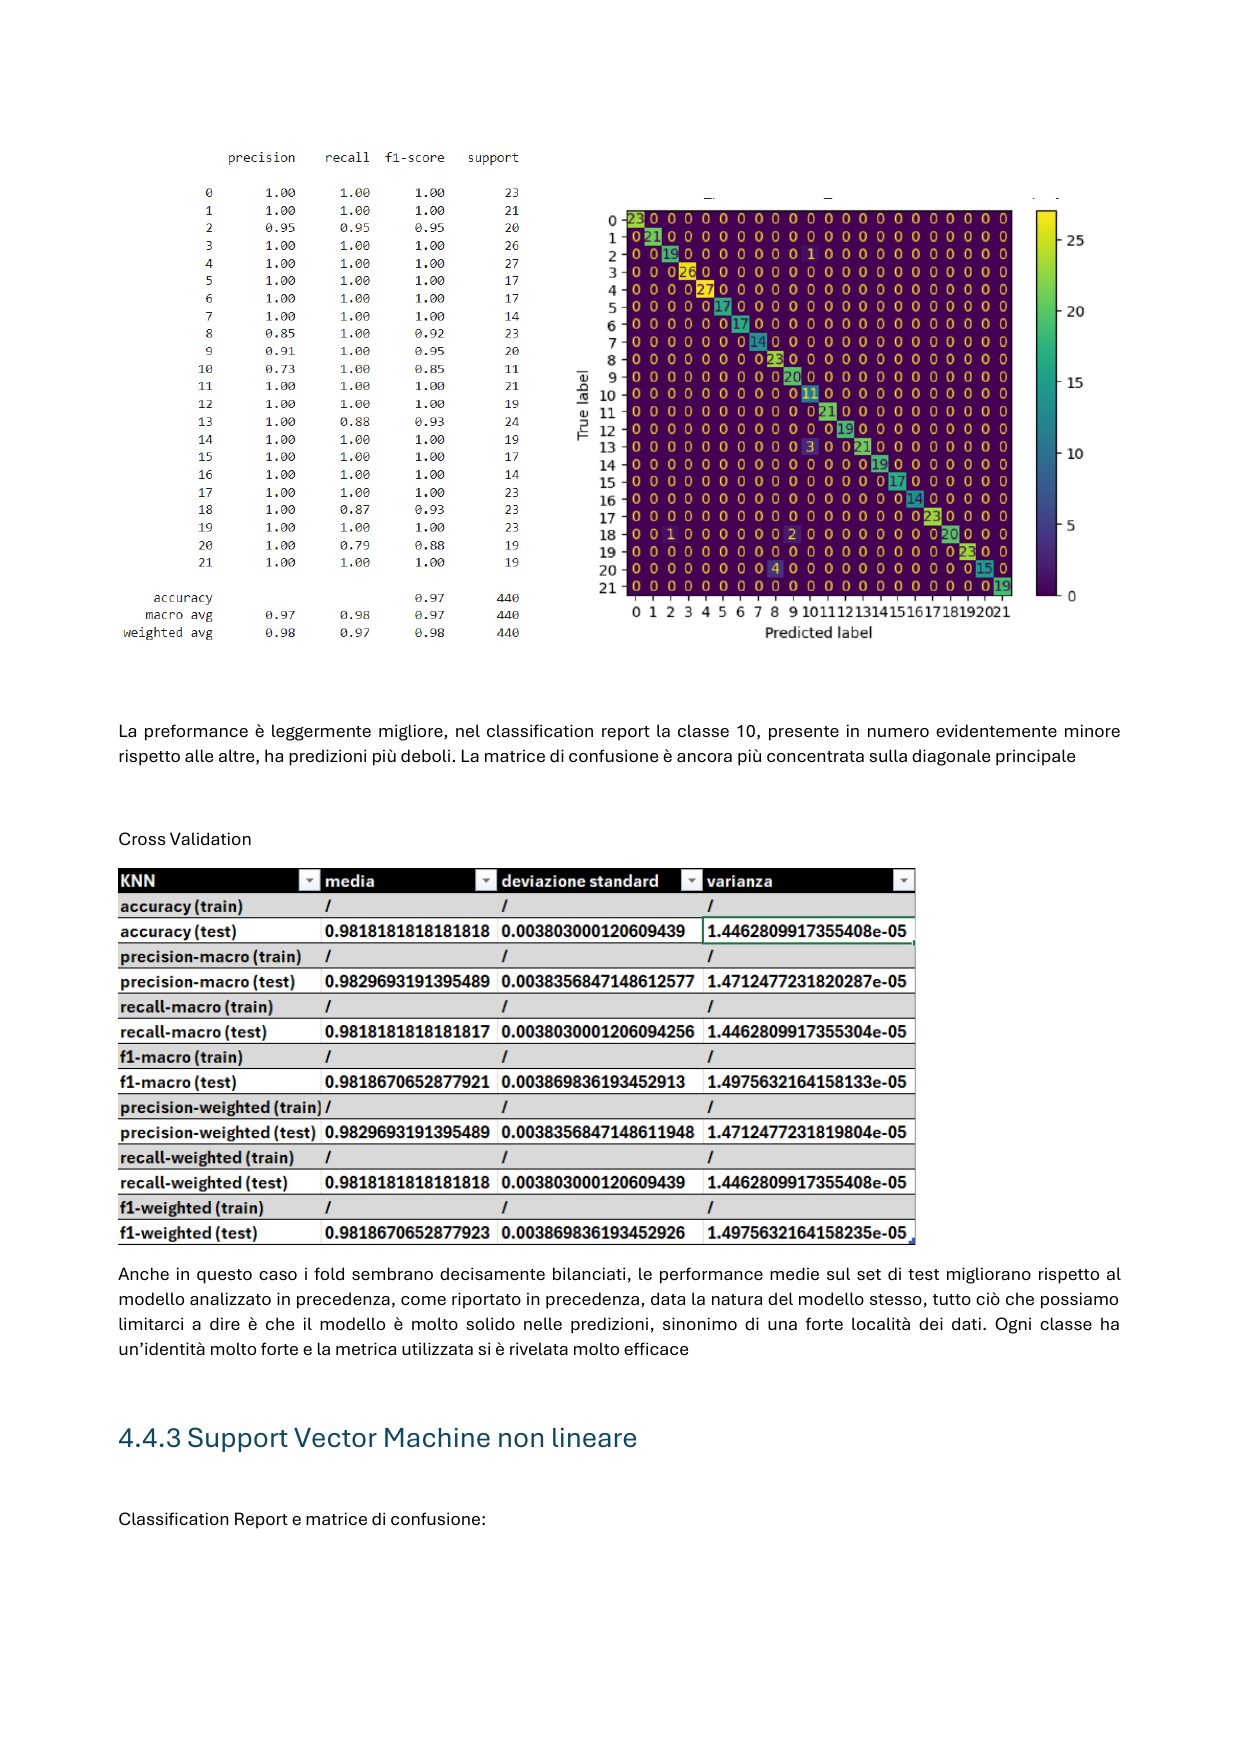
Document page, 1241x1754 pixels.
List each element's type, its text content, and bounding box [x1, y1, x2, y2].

subtitle 4.4.3 Support Vector Machine non lineare [118, 1420, 1122, 1456]
text La preformance è leggermente migliore, nel classification report la classe 10, presente in numero evidentemente minore rispetto alle altre, ha predizioni più deboli. La matrice di confusione è ancora più concentrata sulla diagonale principale [118, 720, 1122, 767]
text Classification Report e matrice di confusione: [118, 1508, 1122, 1531]
text Cross Validation [118, 827, 1122, 850]
picture [118, 868, 916, 1245]
text Anche in questo caso i fold sembrano decisamente bilanciati, le performance medie sul set di test migliorano rispetto al modello analizzato in precedenza, come riportato in precedenza, data la natura del modello stesso, tutto ciò che possiamo limitarci a dire è che il modello è molto solido nelle predizioni, sinonimo di una forte località dei dati. Ogni classe ha un’identità molto forte e la metrica utilizzata si è rivelata molto efficace [118, 1263, 1122, 1360]
picture [118, 147, 1114, 660]
